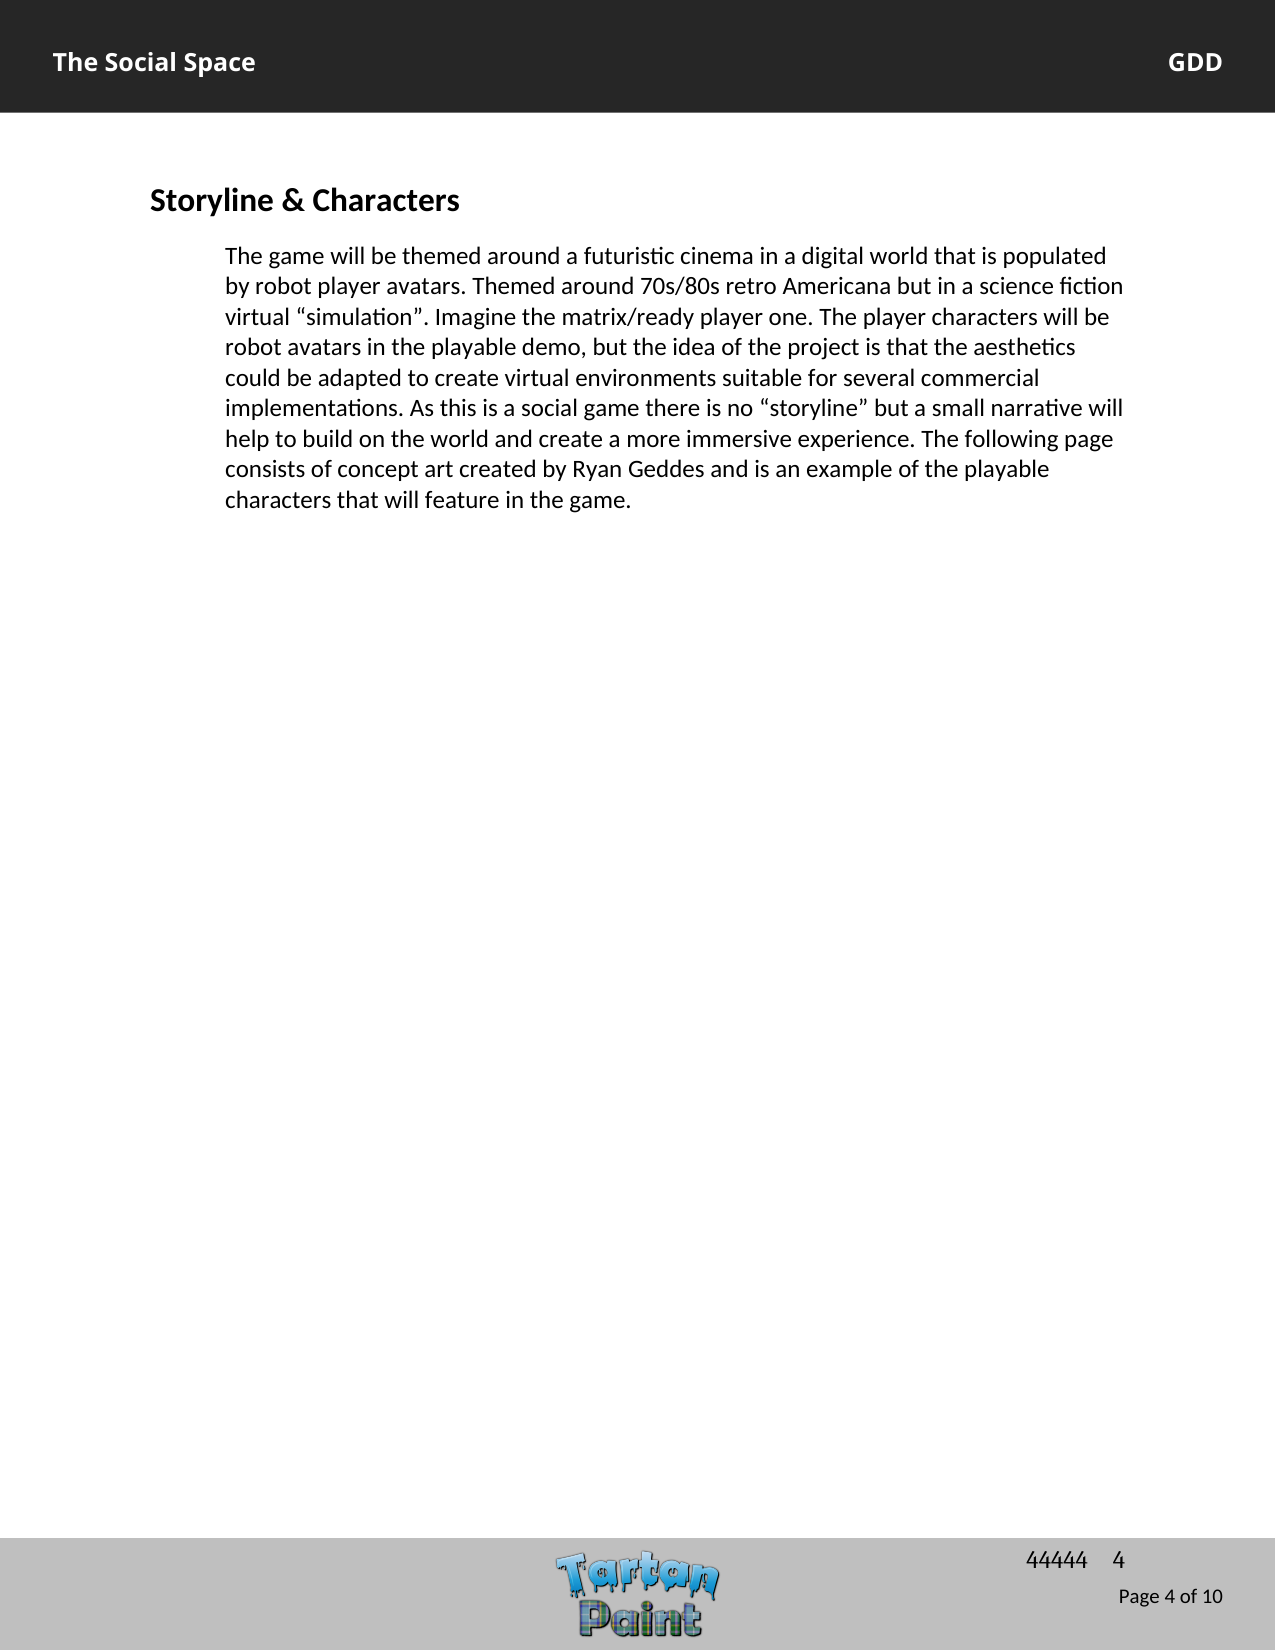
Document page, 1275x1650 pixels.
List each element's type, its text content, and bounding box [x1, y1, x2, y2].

text The game will be themed around a futuristic cinema in a digital world that is populated by robot player avatars. Themed around 70s/80s retro Americana but in a science fiction virtual “simulation”. Imagine the matrix/ready player one. The player characters will be robot avatars in the playable demo, but the idea of the project is that the aesthetics could be adapted to create virtual environments suitable for several commercial implementations. As this is a social game there is no “storyline” but a small narrative will help to build on the world and create a more immersive experience. The following page consists of concept art created by Ryan Geddes and is an example of the playable characters that will feature in the game. [225, 240, 1125, 514]
subtitle Storyline & Characters [150, 179, 1125, 219]
picture [551, 1545, 725, 1643]
